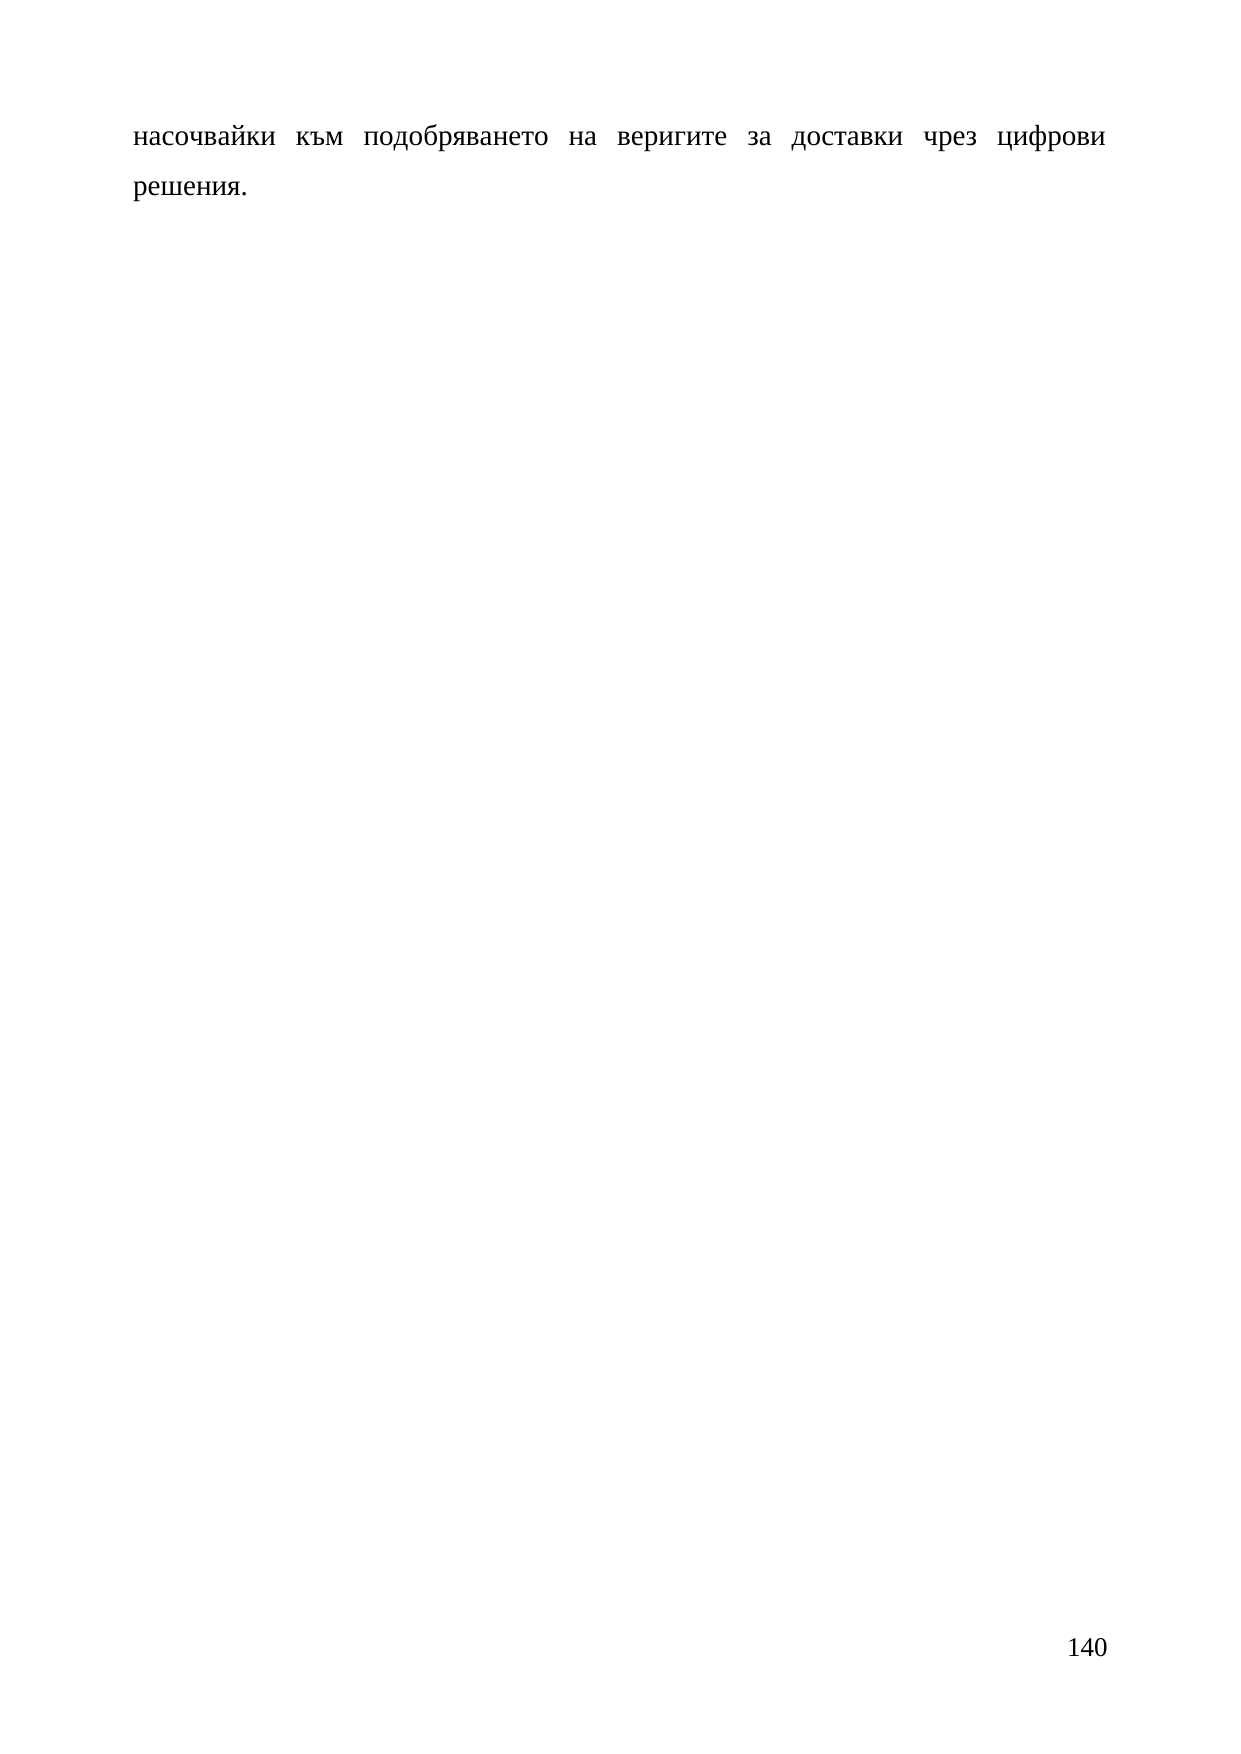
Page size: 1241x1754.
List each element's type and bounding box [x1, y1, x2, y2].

text [133, 118, 1107, 202]
